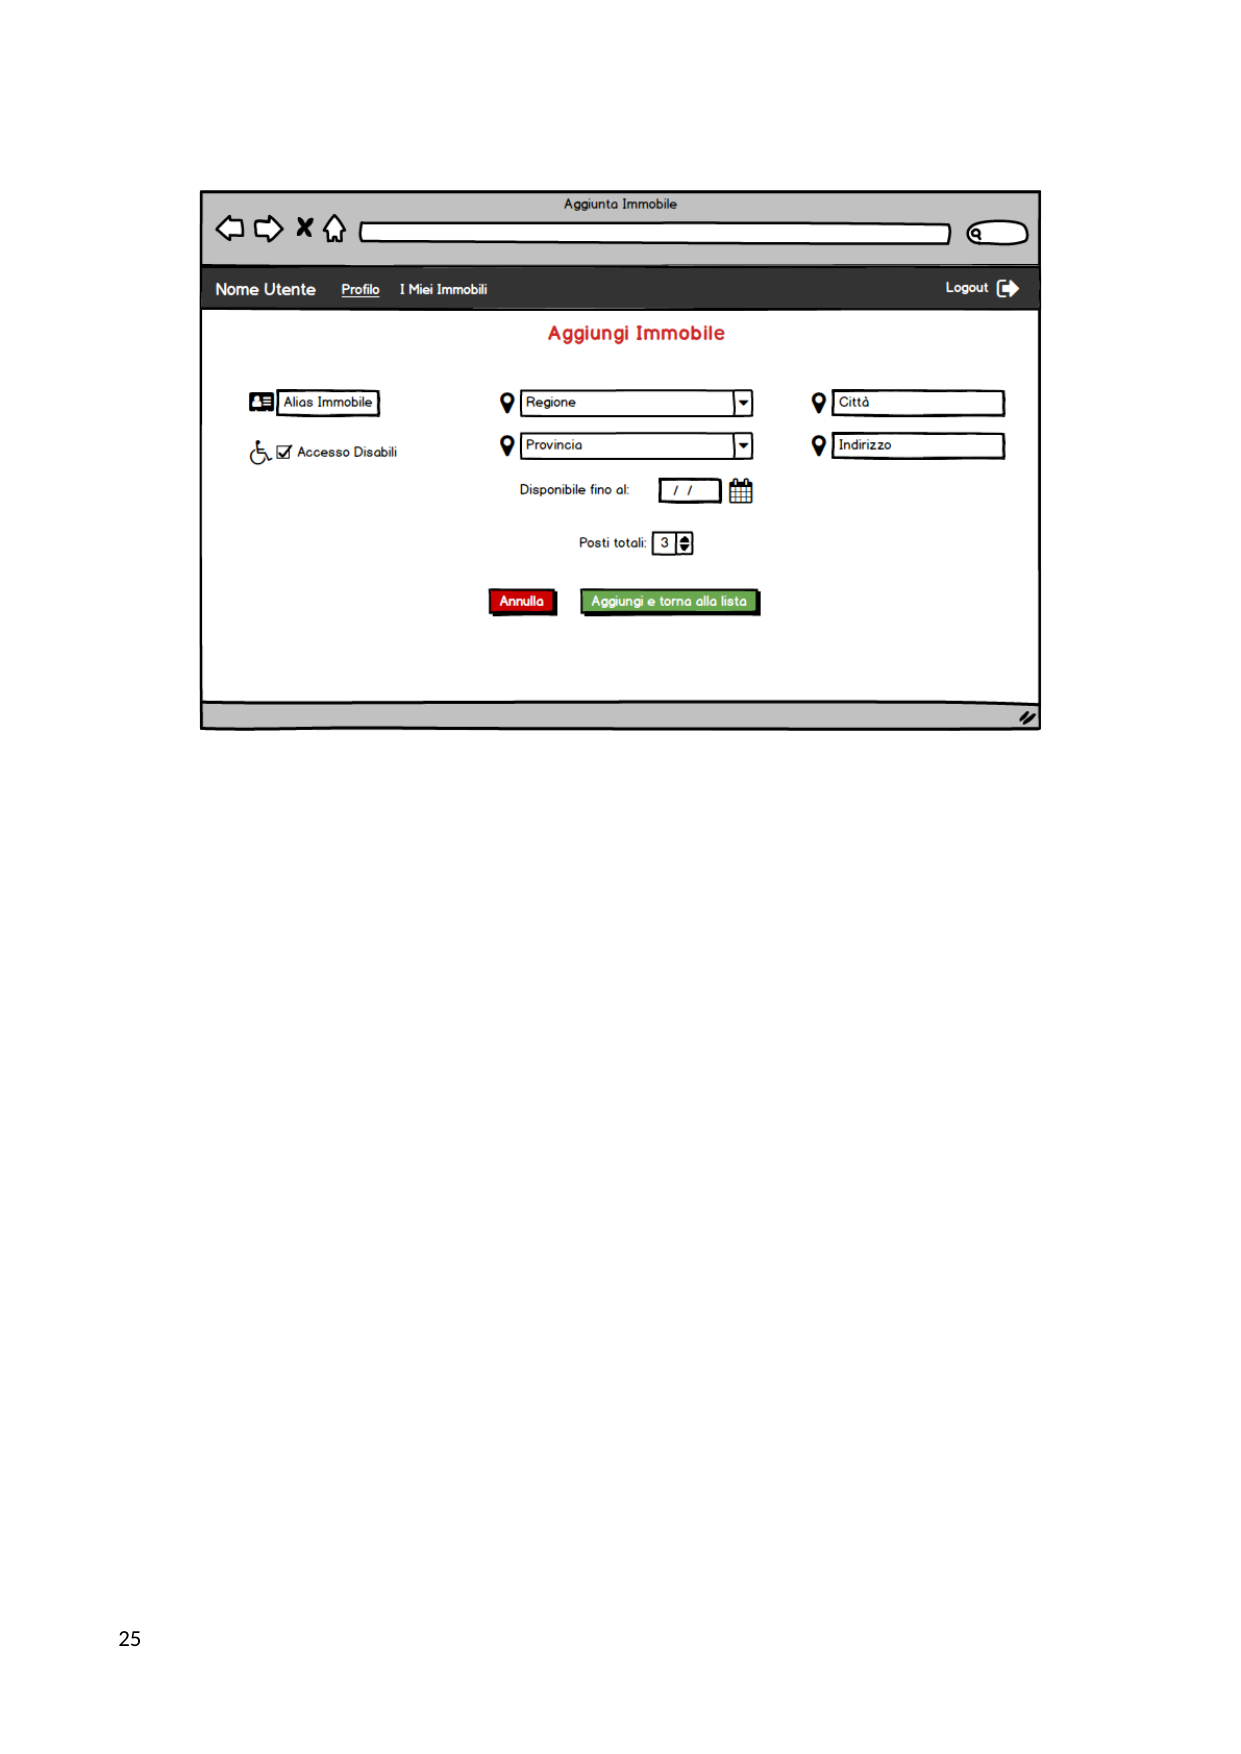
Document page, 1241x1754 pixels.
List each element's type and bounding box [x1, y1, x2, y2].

picture [199, 190, 1042, 731]
